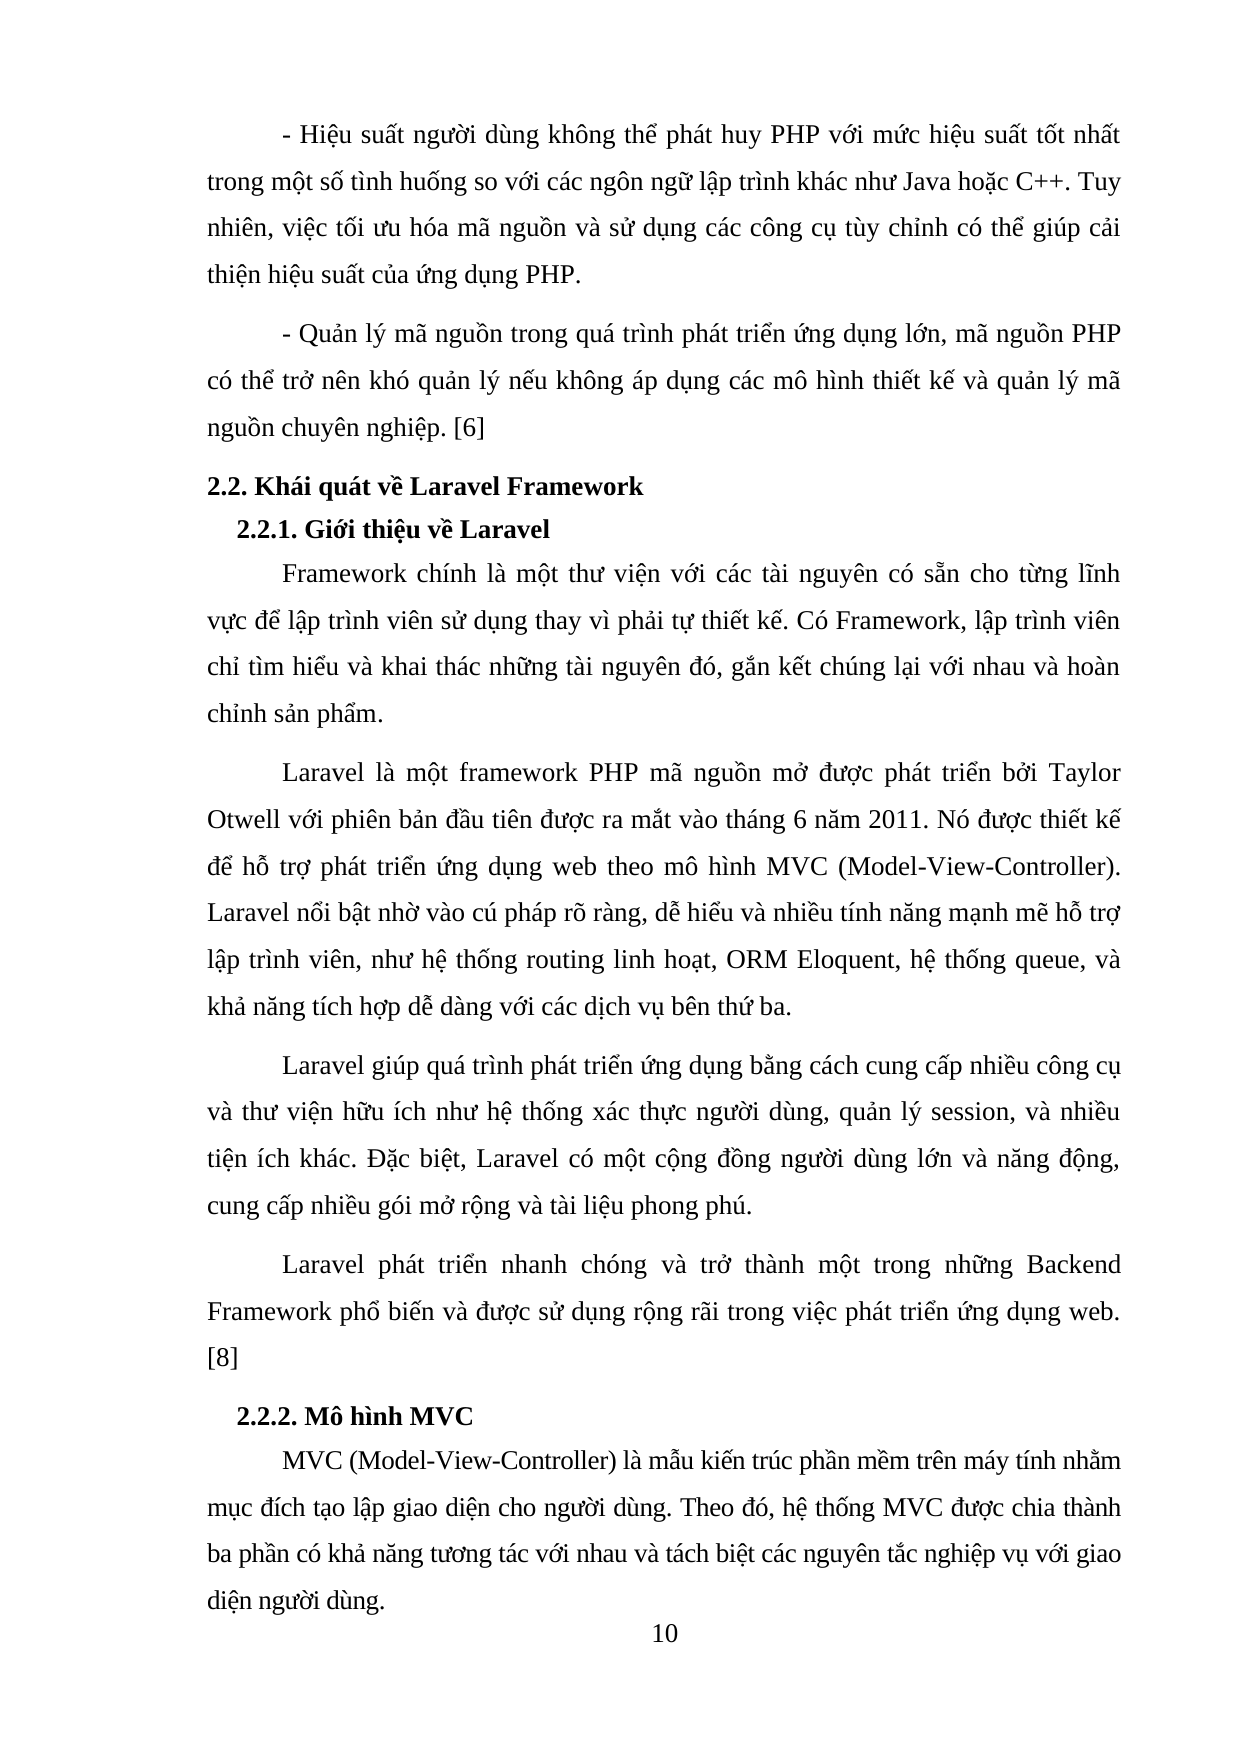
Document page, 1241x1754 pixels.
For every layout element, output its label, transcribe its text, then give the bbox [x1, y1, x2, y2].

text Framework chính là một thư viện với các tài nguyên có sẵn cho từng lĩnh vực để lập trình viên sử dụng thay vì phải tự thiết kế. Có Framework, lập trình viên chỉ tìm hiểu và khai thác những tài nguyên đó, gắn kết chúng lại với nhau và hoàn chỉnh sản phẩm. [207, 557, 1122, 728]
text Laravel phát triển nhanh chóng và trở thành một trong những Backend Framework phổ biến và được sử dụng rộng rãi trong việc phát triển ứng dụng web. [207, 1248, 1122, 1372]
subtitle Mô hình MVC [236, 1400, 1122, 1432]
subtitle Giới thiệu về Laravel [236, 513, 1122, 544]
text - Hiệu suất người dùng không thể phát huy PHP với mức hiệu suất tốt nhất trong một số tình huống so với các ngôn ngữ lập trình khác như Java hoặc C++. Tuy nhiên, việc tối ưu hóa mã nguồn và sử dụng các công cụ tùy chỉnh có thể giúp cải thiện hiệu suất của ứng dụng PHP. [207, 118, 1122, 289]
subtitle Khái quát về Laravel Framework [207, 470, 1122, 501]
text - Quản lý mã nguồn trong quá trình phát triển ứng dụng lớn, mã nguồn PHP có thể trở nên khó quản lý nếu không áp dụng các mô hình thiết kế và quản lý mã nguồn chuyên nghiệp. [207, 317, 1122, 442]
text Laravel là một framework PHP mã nguồn mở được phát triển bởi Taylor Otwell với phiên bản đầu tiên được ra mắt vào tháng 6 năm 2011. Nó được thiết kế để hỗ trợ phát triển ứng dụng web theo mô hình MVC (Model-View-Controller). Laravel nổi bật nhờ vào cú pháp rõ ràng, dễ hiểu và nhiều tính năng mạnh mẽ hỗ trợ lập trình viên, như hệ thống routing linh hoạt, ORM Eloquent, hệ thống queue, và khả năng tích hợp dễ dàng với các dịch vụ bên thứ ba. [207, 756, 1122, 1021]
text MVC (Model-View-Controller) là mẫu kiến trúc phần mềm trên máy tính nhằm mục đích tạo lập giao diện cho người dùng. Theo đó, hệ thống MVC được chia thành ba phần có khả năng tương tác với nhau và tách biệt các nguyên tắc nghiệp vụ với giao diện người dùng. [207, 1444, 1122, 1615]
text Laravel giúp quá trình phát triển ứng dụng bằng cách cung cấp nhiều công cụ và thư viện hữu ích như hệ thống xác thực người dùng, quản lý session, và nhiều tiện ích khác. Đặc biệt, Laravel có một cộng đồng người dùng lớn và năng động, cung cấp nhiều gói mở rộng và tài liệu phong phú. [207, 1049, 1122, 1220]
